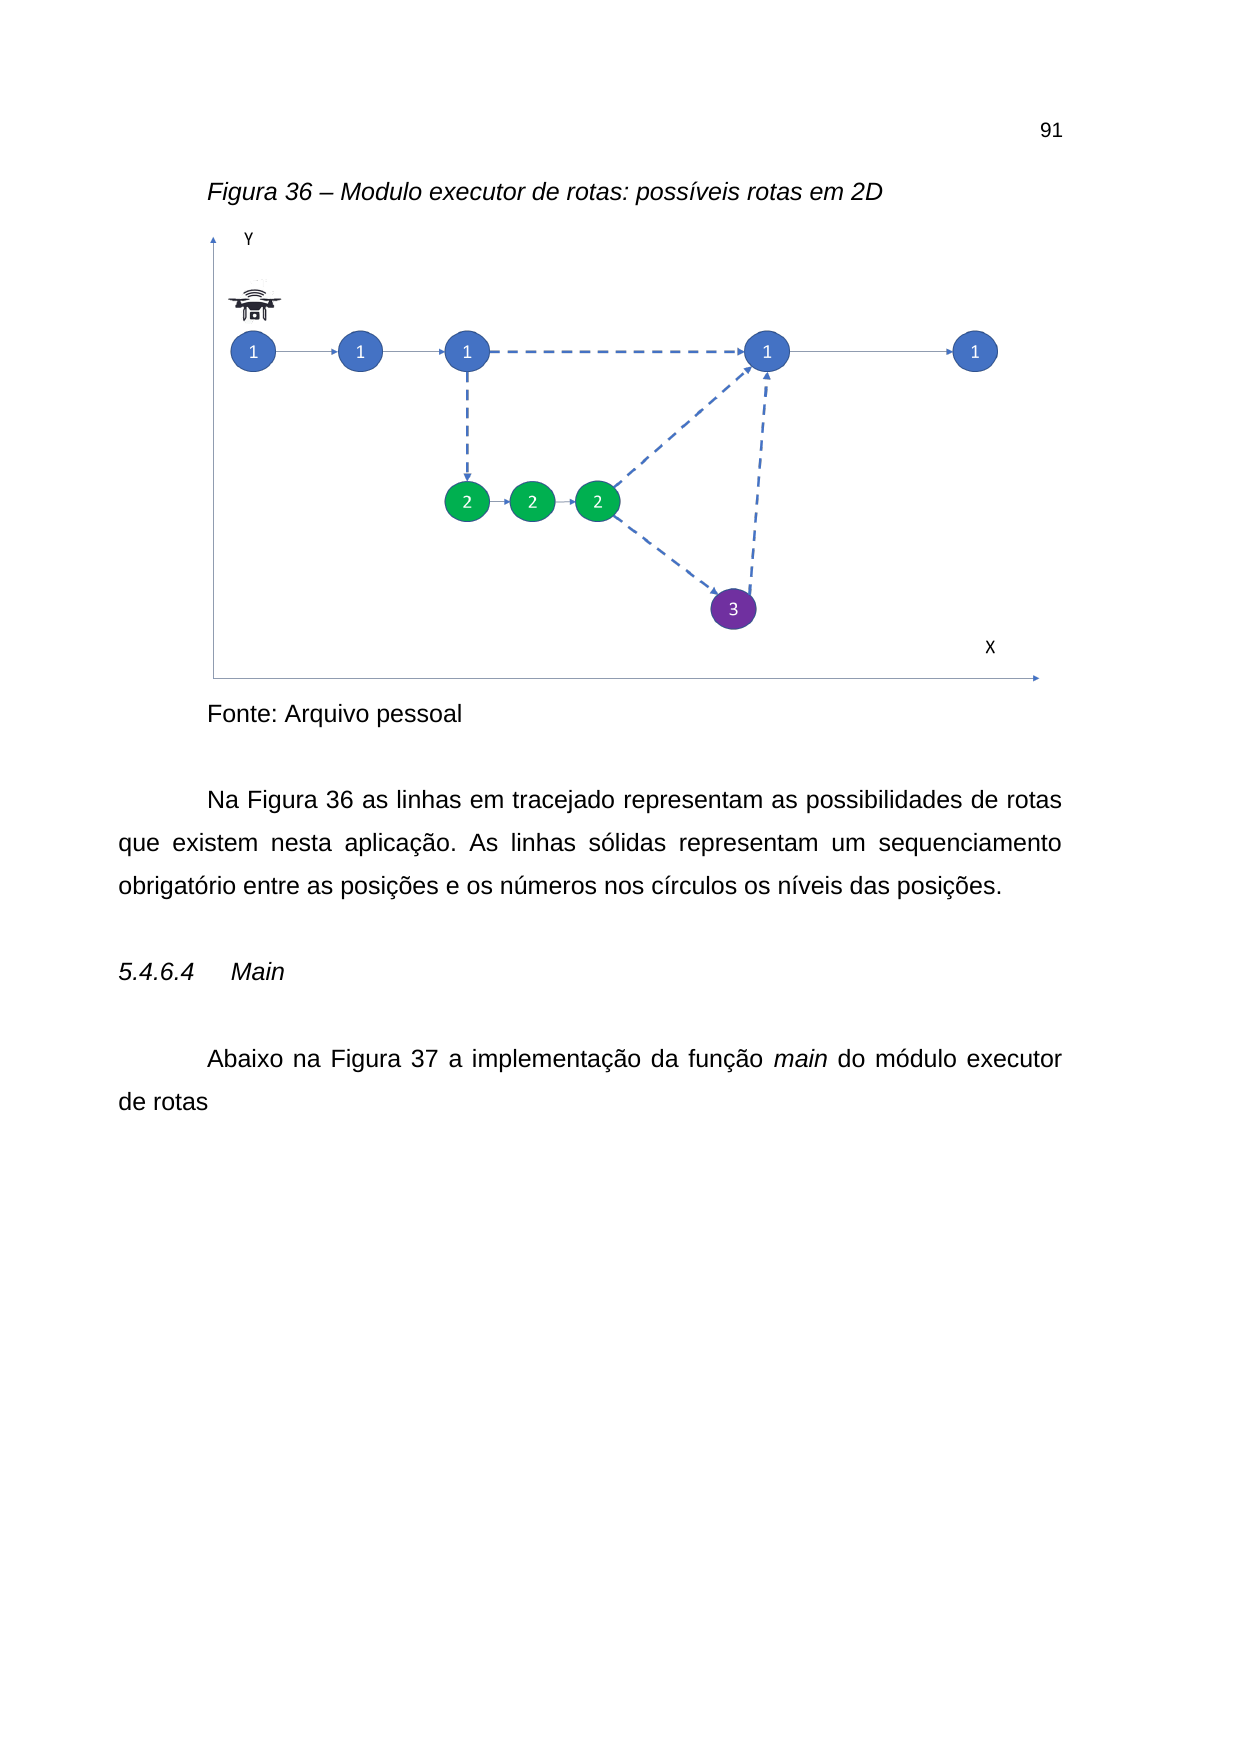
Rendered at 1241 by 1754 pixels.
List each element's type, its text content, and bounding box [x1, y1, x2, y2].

text Na Figura 36 as linhas em tracejado representam as possibilidades de rotas que existem nesta aplicação. As linhas sólidas representam um sequenciamento obrigatório entre as posições e os números nos círculos os níveis das posições. [118, 785, 1063, 900]
text Fonte: Arquivo pessoal [118, 699, 1063, 727]
subtitle Main [118, 957, 1063, 986]
picture [206, 220, 1046, 685]
text Abaixo na Figura 37 a implementação da função main do módulo executor de rotas [118, 1044, 1063, 1116]
